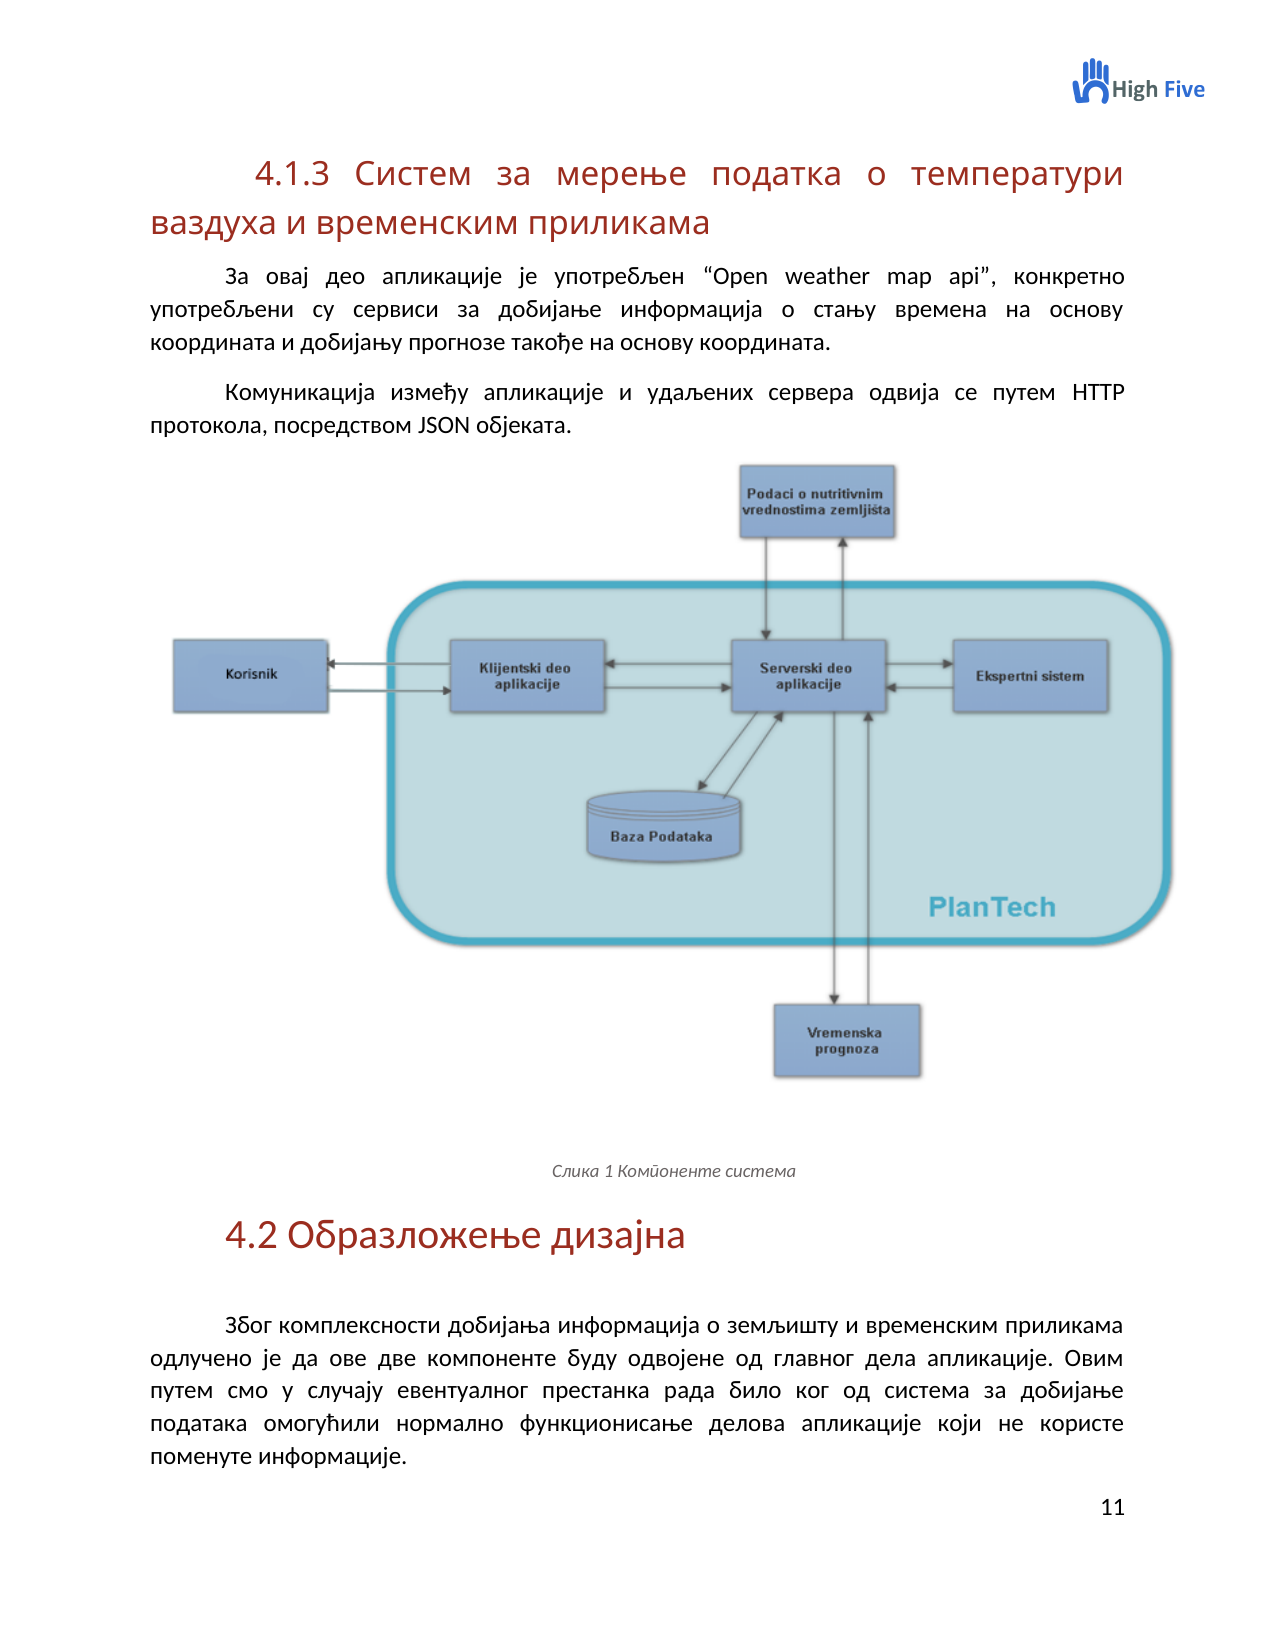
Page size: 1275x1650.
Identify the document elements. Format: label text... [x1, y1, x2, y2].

text Због комплексности добијања информација о земљишту и временским приликама одлучено је да ове две компоненте буду одвојене од главног дела апликације. Овим путем смо у случају евентуалног престанка рада било ког од система за добијање података омогућили нормално функционисање делова апликације који не користе поменуте информације. [150, 1309, 1125, 1471]
subtitle 4.1.3 Систем за мерење податка о температури ваздуха и временским приликама [150, 150, 1125, 244]
subtitle 4.2 Образложење дизајна [150, 1208, 1125, 1258]
picture [1069, 53, 1223, 110]
text Слика 1 Компоненте система [150, 1160, 1125, 1183]
picture [150, 458, 1201, 1089]
text За овај део апликације је употребљен “Open weather map api”, конкретно употребљени су сервиси за добијање информација о стању времена на основу координата и добијању прогнозе такође на основу координата. [150, 260, 1125, 357]
text Комуникација између апликације и удаљених сервера одвија се путем HTTP протокола, посредством JSON објеката. [150, 376, 1125, 439]
